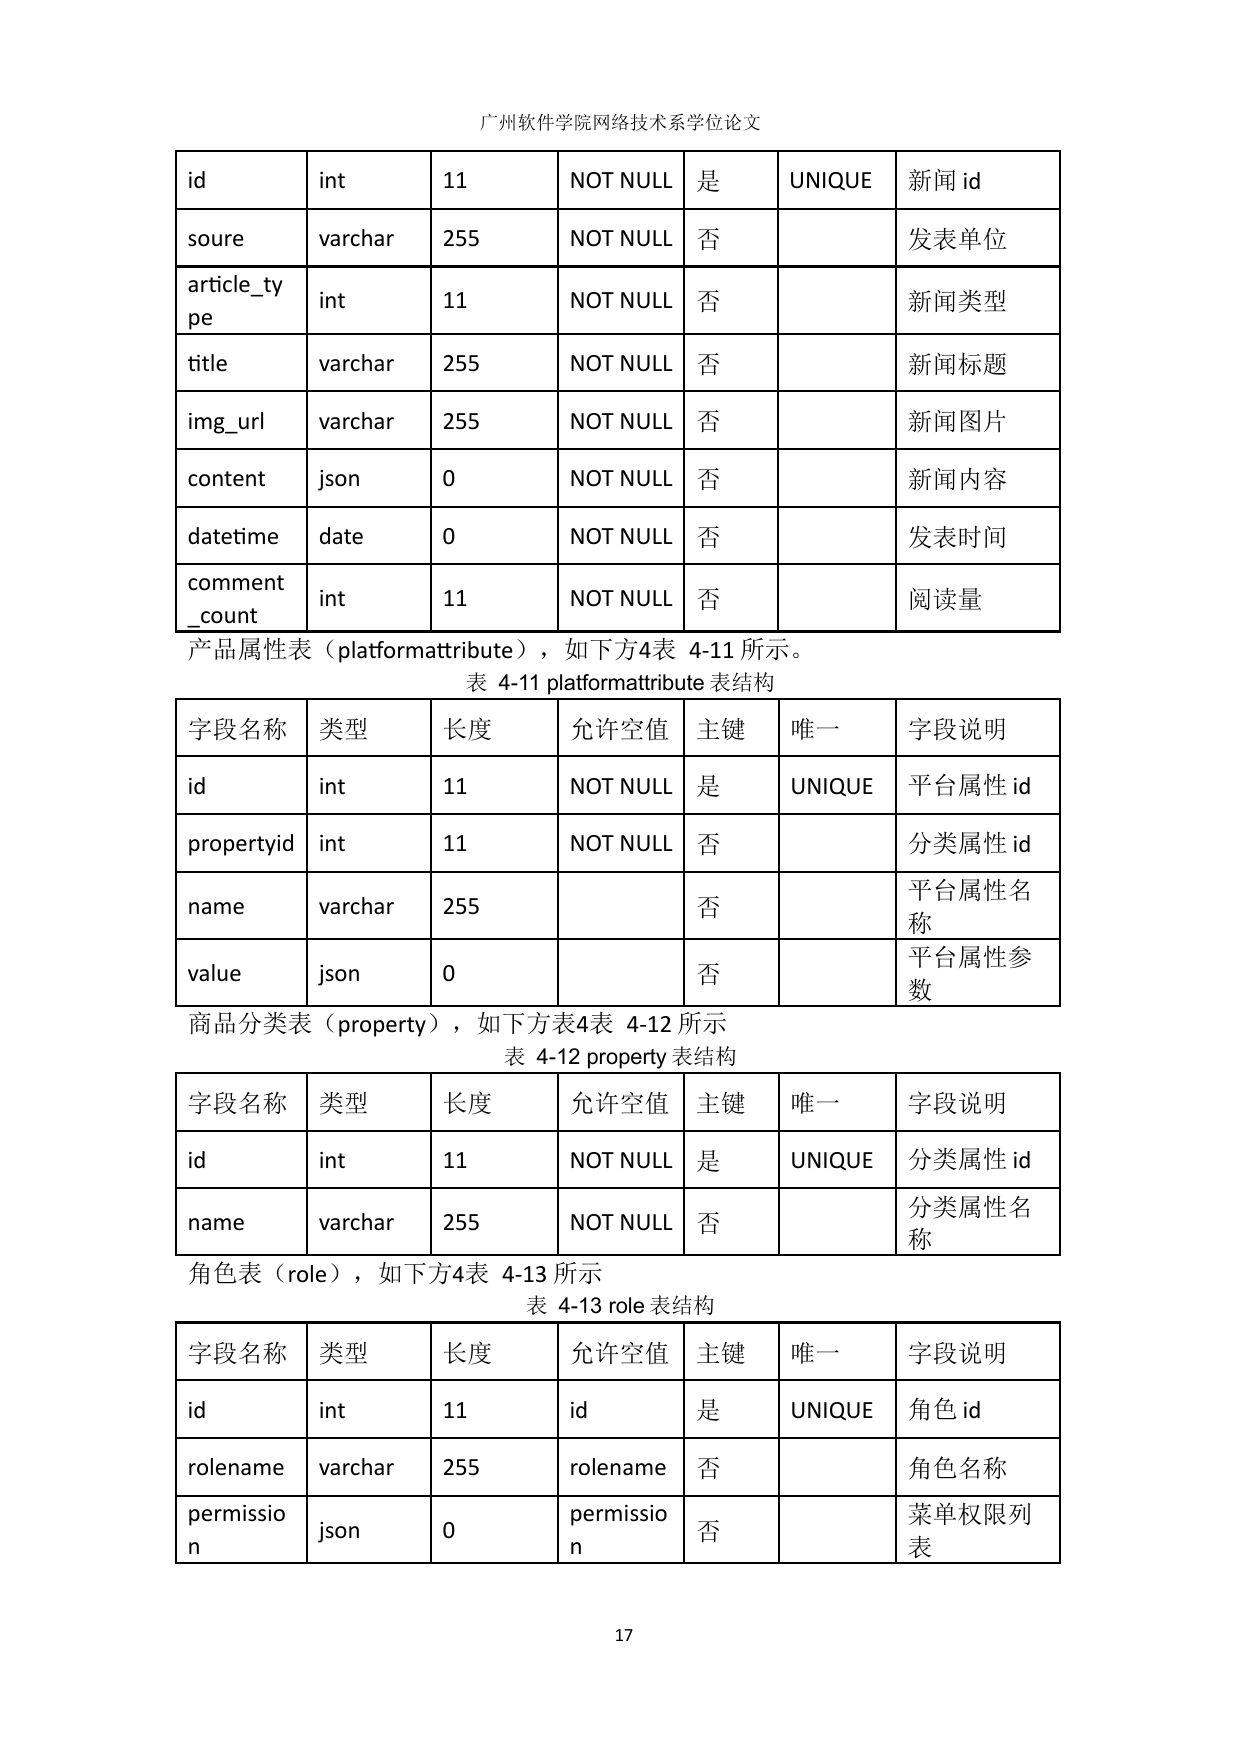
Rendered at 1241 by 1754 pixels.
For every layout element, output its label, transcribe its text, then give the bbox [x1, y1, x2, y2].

table_cell permission [559, 1497, 683, 1562]
table_cell int [308, 815, 430, 871]
table_cell int [308, 268, 430, 332]
table_cell json [308, 940, 430, 1005]
table_header 类型 [308, 1324, 430, 1379]
table_cell NOT NULL [559, 392, 683, 448]
table_cell 11 [432, 757, 557, 813]
table_cell 否 [685, 873, 778, 938]
table_cell 11 [432, 268, 557, 332]
table_cell 发表时间 [897, 508, 1059, 563]
table_cell id [559, 1381, 683, 1437]
table_cell NOT NULL [559, 508, 683, 563]
table_cell NOT NULL [559, 210, 683, 265]
table_header 长度 [432, 1074, 557, 1129]
table_header 字段名称 [177, 1324, 306, 1379]
table_header 类型 [308, 700, 430, 755]
table_cell name [177, 1189, 306, 1254]
table_cell [779, 268, 895, 332]
table_cell [559, 873, 683, 938]
table_cell int [308, 152, 430, 208]
table_header 允许空值 [559, 700, 683, 755]
table_header 唯一 [780, 1324, 895, 1379]
table_cell 255 [432, 1439, 557, 1494]
table_cell 否 [685, 210, 777, 265]
table_cell 分类属性名称 [897, 1189, 1059, 1254]
table_cell UNIQUE [780, 1381, 895, 1437]
table_cell img_url [177, 392, 306, 448]
table_cell varchar [308, 1189, 430, 1254]
table_cell NOT NULL [559, 815, 683, 871]
table_cell propertyid [177, 815, 306, 871]
table_cell 是 [685, 1132, 778, 1187]
table_header 主键 [685, 1074, 778, 1129]
table_cell [780, 815, 895, 871]
table_cell 新闻标题 [897, 335, 1059, 390]
table_cell [559, 940, 683, 1005]
table_cell value [177, 940, 306, 1005]
table_cell 否 [685, 268, 777, 332]
table_cell 否 [685, 450, 777, 506]
table_cell 255 [432, 210, 557, 265]
table_cell [780, 1497, 895, 1562]
table_cell 角色id [897, 1381, 1059, 1437]
table_header 字段说明 [897, 700, 1059, 755]
table_cell 否 [685, 508, 777, 563]
table_cell 255 [432, 873, 557, 938]
table_cell 新闻图片 [897, 392, 1059, 448]
table_cell varchar [308, 210, 430, 265]
table_cell article_type [177, 268, 306, 332]
table_cell 11 [432, 815, 557, 871]
table_cell varchar [308, 1439, 430, 1494]
table_cell id [177, 757, 306, 813]
table_cell int [308, 1381, 430, 1437]
table_cell name [177, 873, 306, 938]
table_cell 255 [432, 1189, 557, 1254]
table_cell NOT NULL [559, 268, 683, 332]
table_cell 平台属性id [897, 757, 1059, 813]
table_header 字段名称 [177, 1074, 306, 1129]
table_header 主键 [685, 700, 778, 755]
table_cell 11 [432, 1381, 557, 1437]
table_cell datetime [177, 508, 306, 563]
table_cell date [308, 508, 430, 563]
table_cell 255 [432, 392, 557, 448]
table_cell NOT NULL [559, 565, 683, 630]
table_cell 0 [432, 508, 557, 563]
table_cell 11 [432, 565, 557, 630]
table_cell 是 [685, 152, 777, 208]
table_cell 0 [432, 450, 557, 506]
table_cell [779, 450, 895, 506]
table_cell id [177, 1381, 306, 1437]
table_cell 否 [685, 1439, 778, 1494]
table_header 主键 [685, 1324, 778, 1379]
table_header 字段说明 [897, 1324, 1059, 1379]
table_header 允许空值 [559, 1074, 683, 1129]
table_cell int [308, 1132, 430, 1187]
table_cell permission [177, 1497, 306, 1562]
table_cell rolename [559, 1439, 683, 1494]
table_cell [780, 940, 895, 1005]
table_cell 发表单位 [897, 210, 1059, 265]
table_header 类型 [308, 1074, 430, 1129]
table_cell 0 [432, 1497, 557, 1562]
table_cell 是 [685, 1381, 778, 1437]
table_header 长度 [432, 1324, 557, 1379]
table_header 字段说明 [897, 1074, 1059, 1129]
table_header 唯一 [780, 700, 895, 755]
table_cell 否 [685, 392, 777, 448]
table_cell UNIQUE [780, 1132, 895, 1187]
table_cell 分类属性id [897, 1132, 1059, 1187]
table_cell 阅读量 [897, 565, 1059, 630]
table_cell [780, 1439, 895, 1494]
table_cell [779, 210, 895, 265]
table_cell 0 [432, 940, 557, 1005]
table_cell 新闻id [897, 152, 1059, 208]
table_cell id [177, 1132, 306, 1187]
table_cell NOT NULL [559, 450, 683, 506]
table_cell 平台属性名称 [897, 873, 1059, 938]
table_cell [779, 565, 895, 630]
text 表 4-12 property表结构 [187, 1039, 1053, 1072]
table_cell rolename [177, 1439, 306, 1494]
text 表 4-11 platformattribute表结构 [187, 665, 1053, 697]
table_cell NOT NULL [559, 335, 683, 390]
table_cell varchar [308, 335, 430, 390]
table_cell 是 [685, 757, 778, 813]
table_cell soure [177, 210, 306, 265]
table_cell varchar [308, 873, 430, 938]
table_cell title [177, 335, 306, 390]
table_header 字段名称 [177, 700, 306, 755]
table_cell NOT NULL [559, 152, 683, 208]
table_cell UNIQUE [779, 152, 895, 208]
table_cell NOT NULL [559, 757, 683, 813]
table_cell 角色名称 [897, 1439, 1059, 1494]
table_cell content [177, 450, 306, 506]
text 商品分类表（property），如下方表表 4-12所示 [187, 1007, 1053, 1039]
table_header 长度 [432, 700, 557, 755]
table_cell 否 [685, 815, 778, 871]
table_cell [779, 335, 895, 390]
table_cell [780, 1189, 895, 1254]
table_cell 新闻内容 [897, 450, 1059, 506]
table_cell int [308, 565, 430, 630]
text 产品属性表（platformattribute），如下方表 4-11所示。 [187, 633, 1053, 665]
table_cell 菜单权限列表 [897, 1497, 1059, 1562]
table_header 允许空值 [559, 1324, 683, 1379]
table_cell varchar [308, 392, 430, 448]
table_cell [780, 873, 895, 938]
table_header 唯一 [780, 1074, 895, 1129]
table_cell [779, 392, 895, 448]
table_cell 否 [685, 940, 778, 1005]
table_cell 11 [432, 152, 557, 208]
table_cell 255 [432, 335, 557, 390]
text 表 4-13 role表结构 [187, 1289, 1053, 1321]
table_cell 否 [685, 1497, 778, 1562]
table_cell NOT NULL [559, 1189, 683, 1254]
table_cell 分类属性id [897, 815, 1059, 871]
table_cell [779, 508, 895, 563]
table_cell int [308, 757, 430, 813]
text 角色表（role），如下方表 4-13所示 [187, 1256, 1053, 1289]
table_cell 平台属性参数 [897, 940, 1059, 1005]
table_cell json [308, 1497, 430, 1562]
table_cell 否 [685, 1189, 778, 1254]
table_cell 11 [432, 1132, 557, 1187]
table_cell 否 [685, 335, 777, 390]
table_cell NOT NULL [559, 1132, 683, 1187]
table_cell json [308, 450, 430, 506]
table_cell UNIQUE [780, 757, 895, 813]
table_cell comment_count [177, 565, 306, 630]
table_cell 新闻类型 [897, 268, 1059, 332]
table_cell 否 [685, 565, 777, 630]
table_cell id [177, 152, 306, 208]
